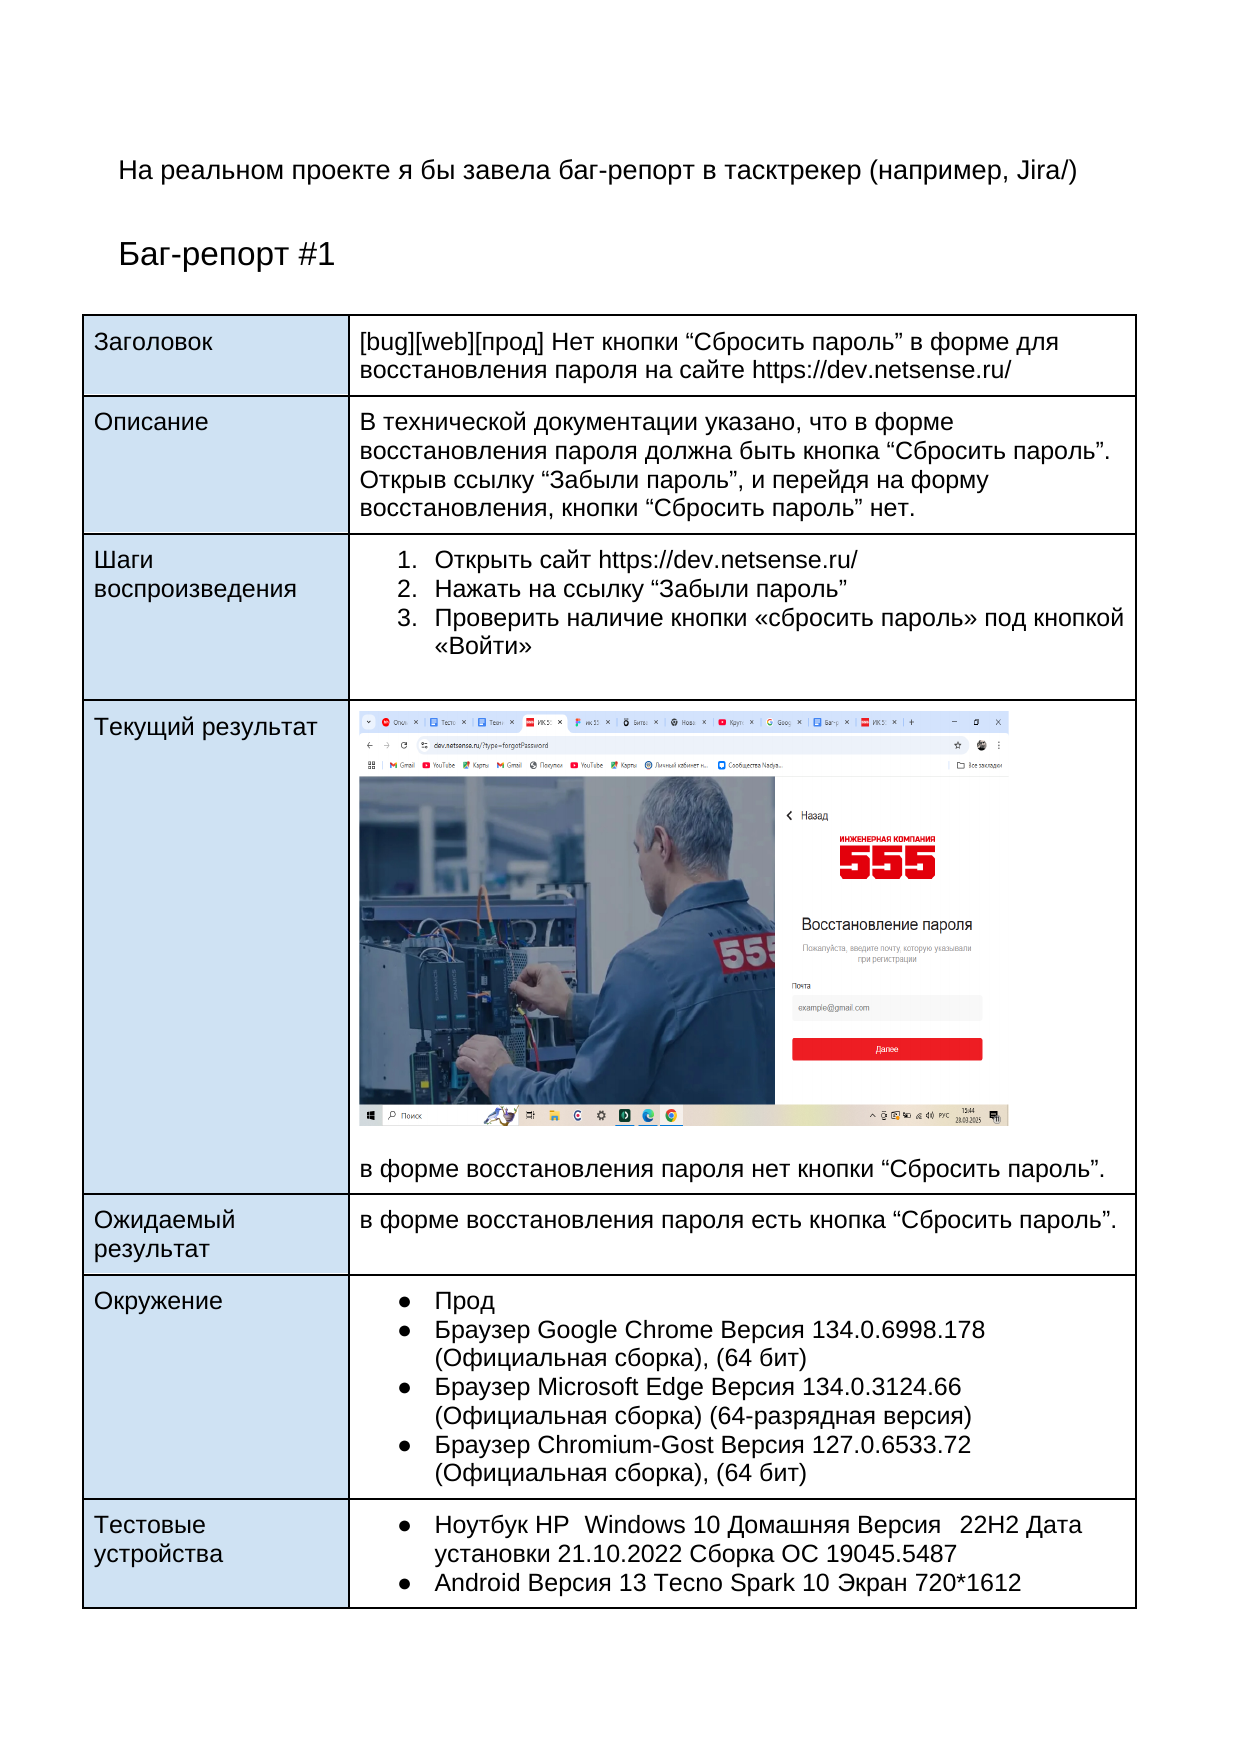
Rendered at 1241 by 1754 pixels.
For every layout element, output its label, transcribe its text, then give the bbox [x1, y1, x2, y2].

table_header Заголовок [84, 316, 348, 394]
table_cell Ожидаемый результат [84, 1195, 348, 1273]
table_cell Прод Браузер Google Chrome Версия 134.0.6998.178 (Официальная сборка), (64 бит) Браузер Microsoft Edge Версия 134.0.3124.66 (Официальная сборка) (64-разрядная версия) Браузер Chromium-Gost Версия 127.0.6533.72 (Официальная сборка), (64 бит) [350, 1276, 1135, 1498]
table_cell Окружение [84, 1276, 348, 1498]
table_cell В технической документации указано, что в форме восстановления пароля должна быть кнопка “Сбросить пароль”. Открыв ссылку “Забыли пароль”, и перейдя на форму восстановления, кнопки “Сбросить пароль” нет. [350, 397, 1135, 532]
table_header [bug][web][прод] Нет кнопки “Сбросить пароль” в форме для восстановления пароля на сайте https://dev.netsense.ru/ [350, 316, 1135, 394]
table_cell в форме восстановления пароля есть кнопка “Сбросить пароль”. [350, 1195, 1135, 1273]
table_cell Шаги воспроизведения [84, 535, 348, 699]
text Баг-репорт #1 [118, 190, 1122, 272]
table_cell Открыть сайт https://dev.netsense.ru/ Нажать на ссылку “Забыли пароль” Проверить наличие кнопки «сбросить пароль» под кнопкой «Войти» [350, 535, 1135, 699]
picture [359, 711, 1009, 1126]
table_cell Текущий результат [84, 701, 348, 1193]
table_cell Тестовые устройства [84, 1500, 348, 1607]
table_cell в форме восстановления пароля нет кнопки “Сбросить пароль”. [350, 701, 1135, 1193]
table_cell Описание [84, 397, 348, 532]
table_cell Ноутбук HP Windows 10 Домашняя Версия 22H2 Дата установки 21.‎10.‎2022 Сборка ОС 19045.5487 Android Версия 13 Tecno Spark 10 Экран 720*1612 [350, 1500, 1135, 1607]
text На реальном проекте я бы завела баг-репорт в тасктрекер (например, Jira/) [118, 154, 1122, 185]
